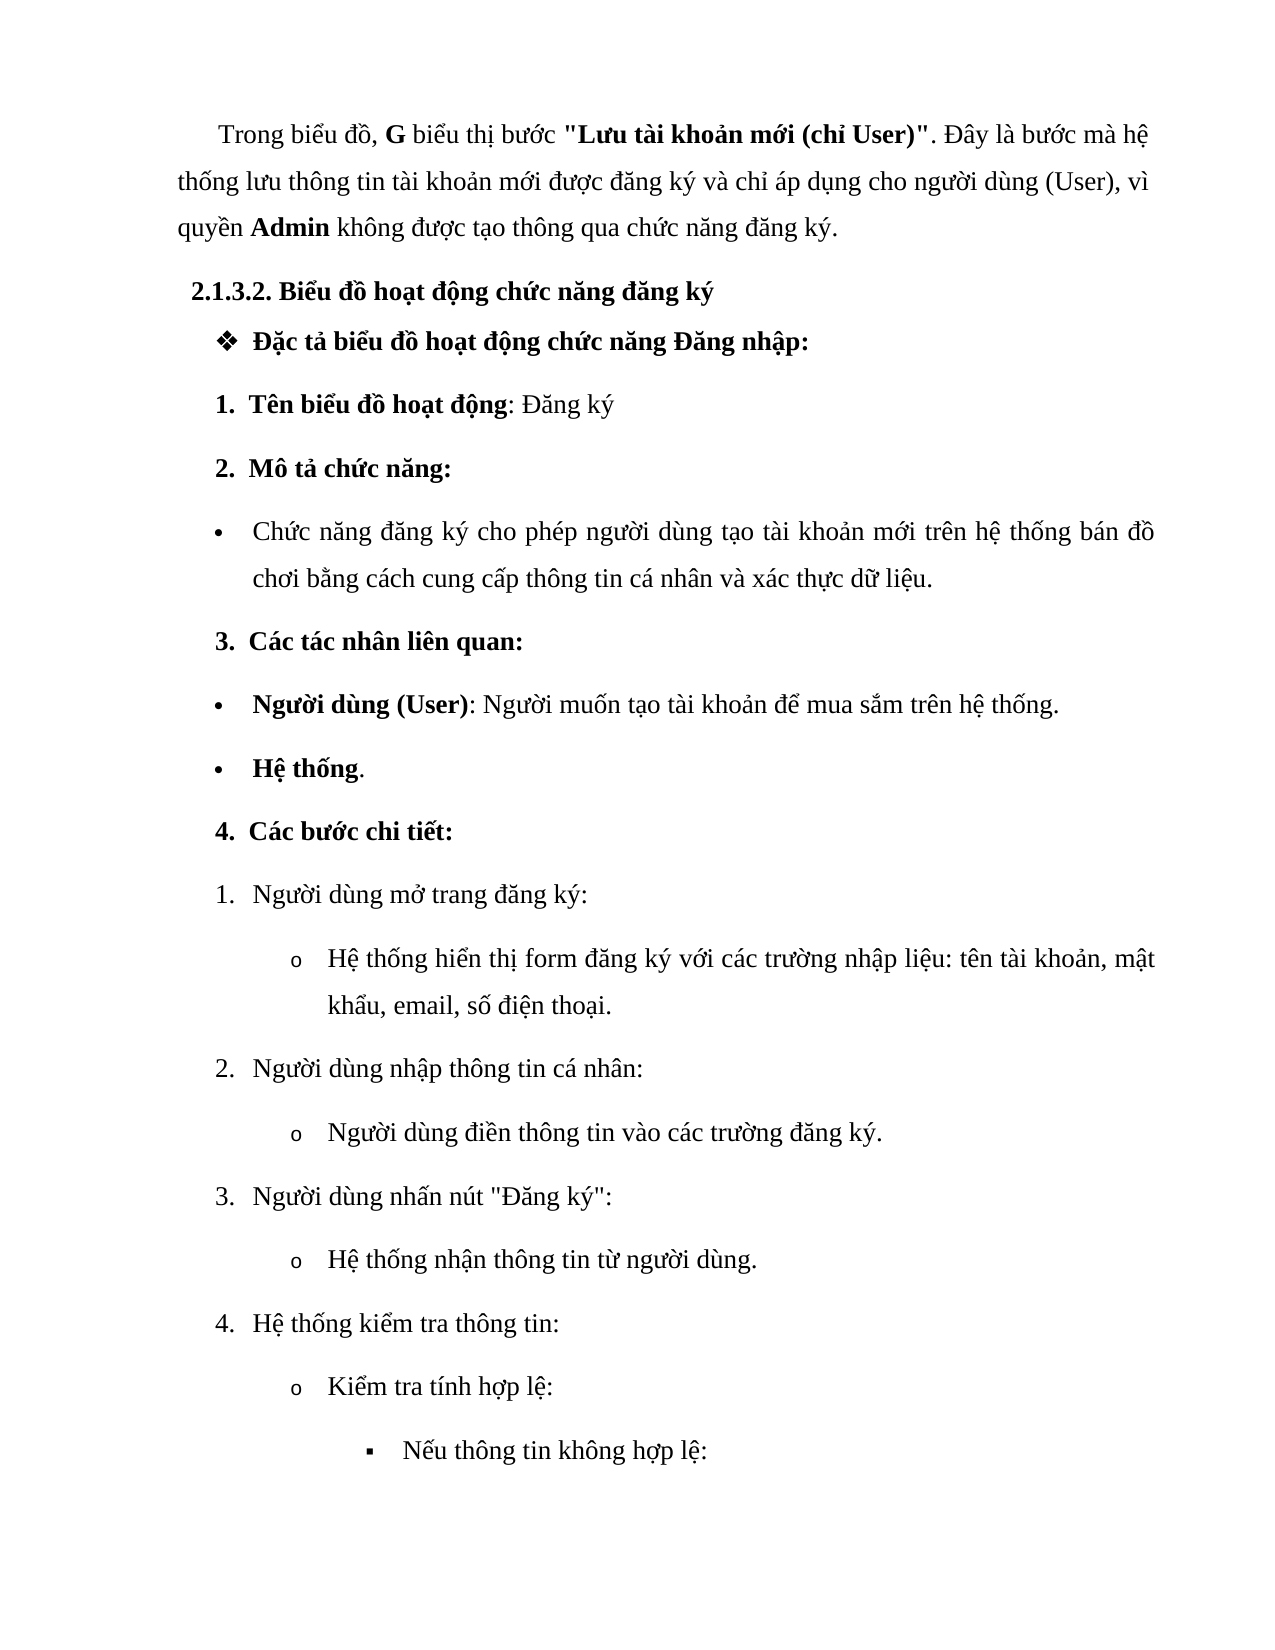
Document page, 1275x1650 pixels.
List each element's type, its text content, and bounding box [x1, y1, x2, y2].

list Chức năng đăng ký cho phép người dùng tạo tài khoản mới trên hệ thống bán đồ chơi bằng cách cung cấp thông tin cá nhân và xác thực dữ liệu. [215, 515, 1157, 593]
text 2.1.3.2. Biểu đồ hoạt động chức năng đăng ký [177, 275, 1157, 306]
list Người dùng (User): Người muốn tạo tài khoản để mua sắm trên hệ thống. [215, 688, 1157, 720]
text 4. Các bước chi tiết: [215, 815, 1157, 846]
text 1. Tên biểu đồ hoạt động: Đăng ký [215, 388, 1157, 420]
list Nếu thông tin không hợp lệ: [365, 1434, 1157, 1465]
list Người dùng nhập thông tin cá nhân: [215, 1052, 1157, 1083]
list Người dùng mở trang đăng ký: [215, 878, 1157, 910]
list Người dùng nhấn nút "Đăng ký": [215, 1179, 1157, 1211]
text Trong biểu đồ, G biểu thị bước "Lưu tài khoản mới (chỉ User)". Đây là bước mà hệ thống lưu thông tin tài khoản mới được đăng ký và chỉ áp dụng cho người dùng (User), vì quyền Admin không được tạo thông qua chức năng đăng ký. [177, 118, 1157, 243]
list Hệ thống. [215, 752, 1157, 783]
list Người dùng điền thông tin vào các trường đăng ký. [290, 1116, 1157, 1147]
text 2. Mô tả chức năng: [215, 452, 1157, 483]
list Kiểm tra tính hợp lệ: [290, 1370, 1157, 1402]
list Hệ thống hiển thị form đăng ký với các trường nhập liệu: tên tài khoản, mật khẩu, email, số điện thoại. [290, 942, 1157, 1020]
list Đặc tả biểu đồ hoạt động chức năng Đăng nhập: [215, 325, 1157, 356]
list Hệ thống kiểm tra thông tin: [215, 1307, 1157, 1338]
text 3. Các tác nhân liên quan: [215, 625, 1157, 656]
list Hệ thống nhận thông tin từ người dùng. [290, 1243, 1157, 1274]
